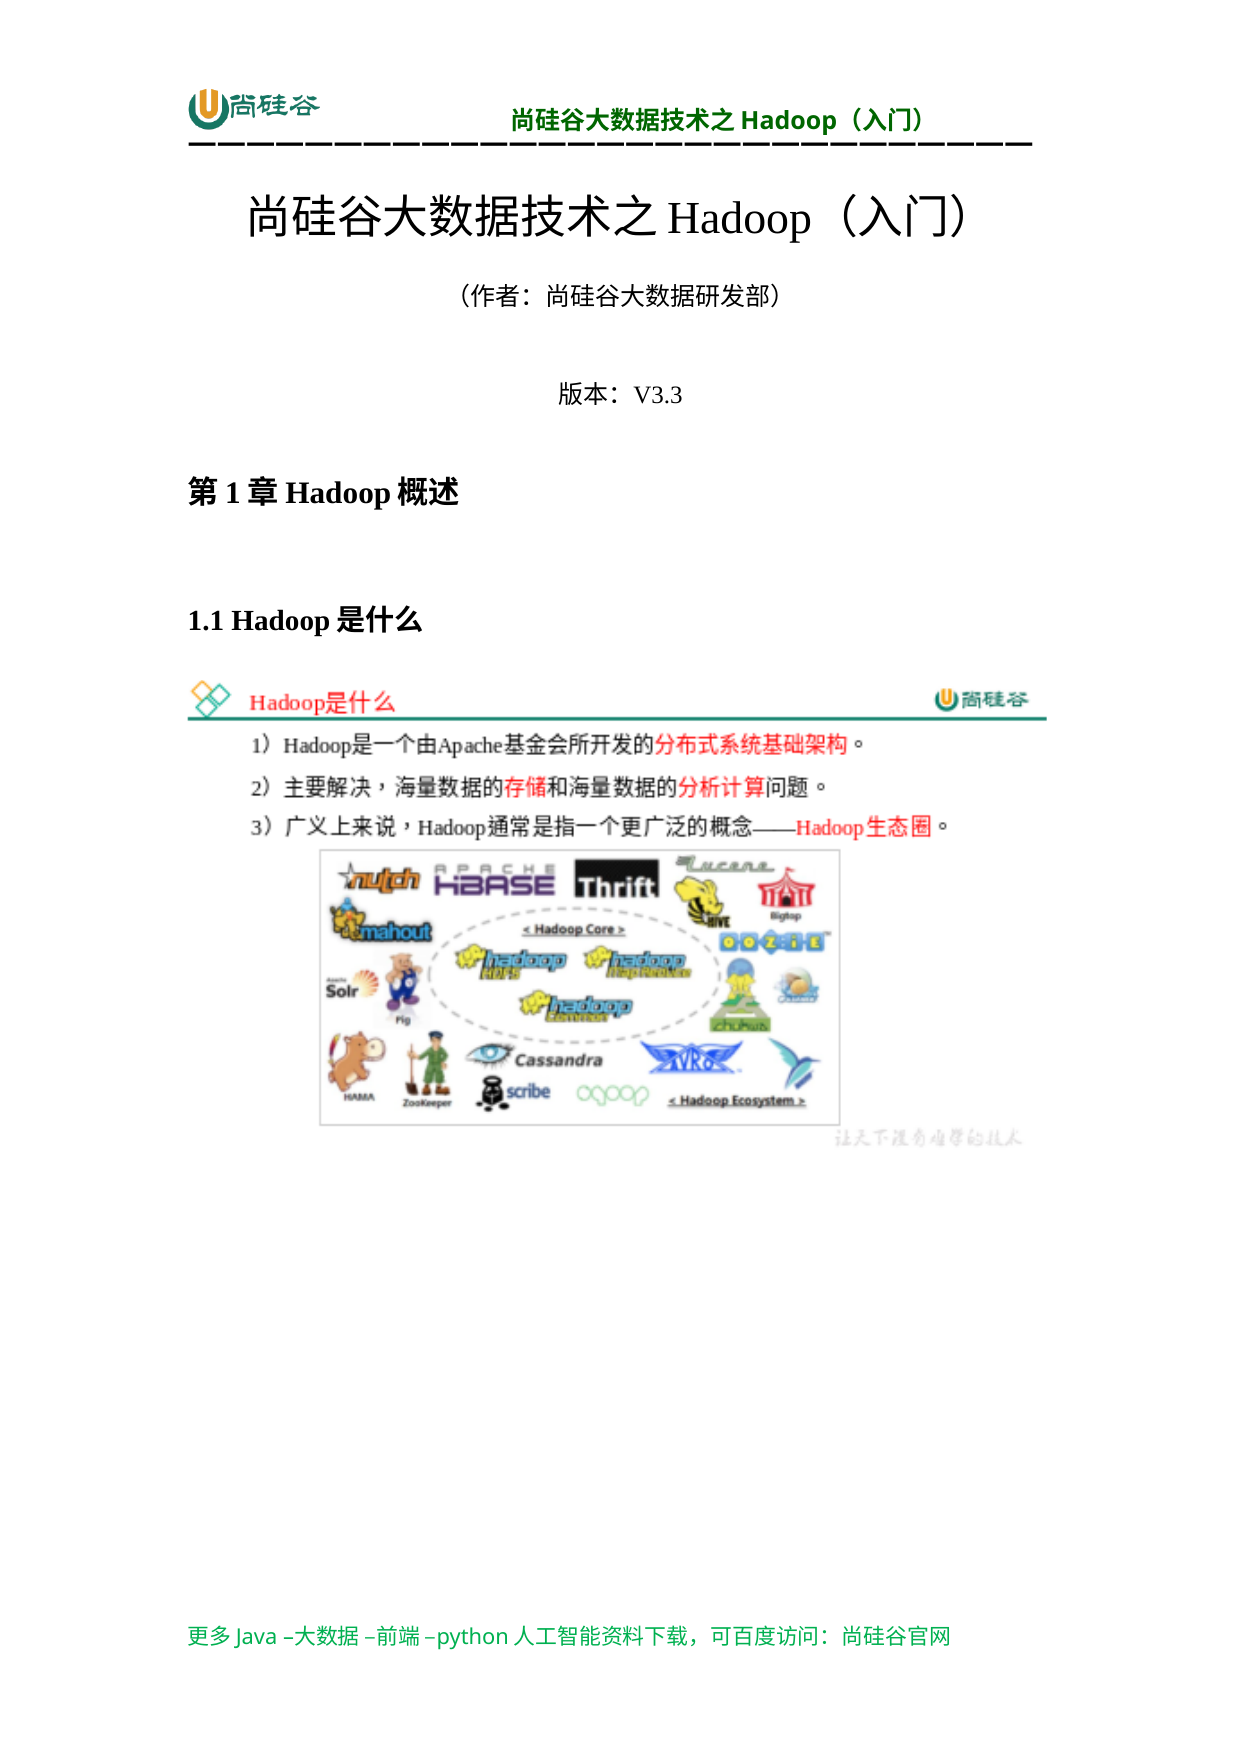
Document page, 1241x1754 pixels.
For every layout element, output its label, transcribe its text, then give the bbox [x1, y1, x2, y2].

subtitle 第1章 Hadoop概述 [187, 457, 1053, 522]
text 版本：V3.3 [187, 360, 1053, 425]
text 尚硅谷大数据技术之Hadoop（入门） [187, 165, 1053, 262]
text （作者：尚硅谷大数据研发部） [187, 262, 1053, 327]
subtitle 1.1 Hadoop是什么 [187, 586, 1053, 651]
